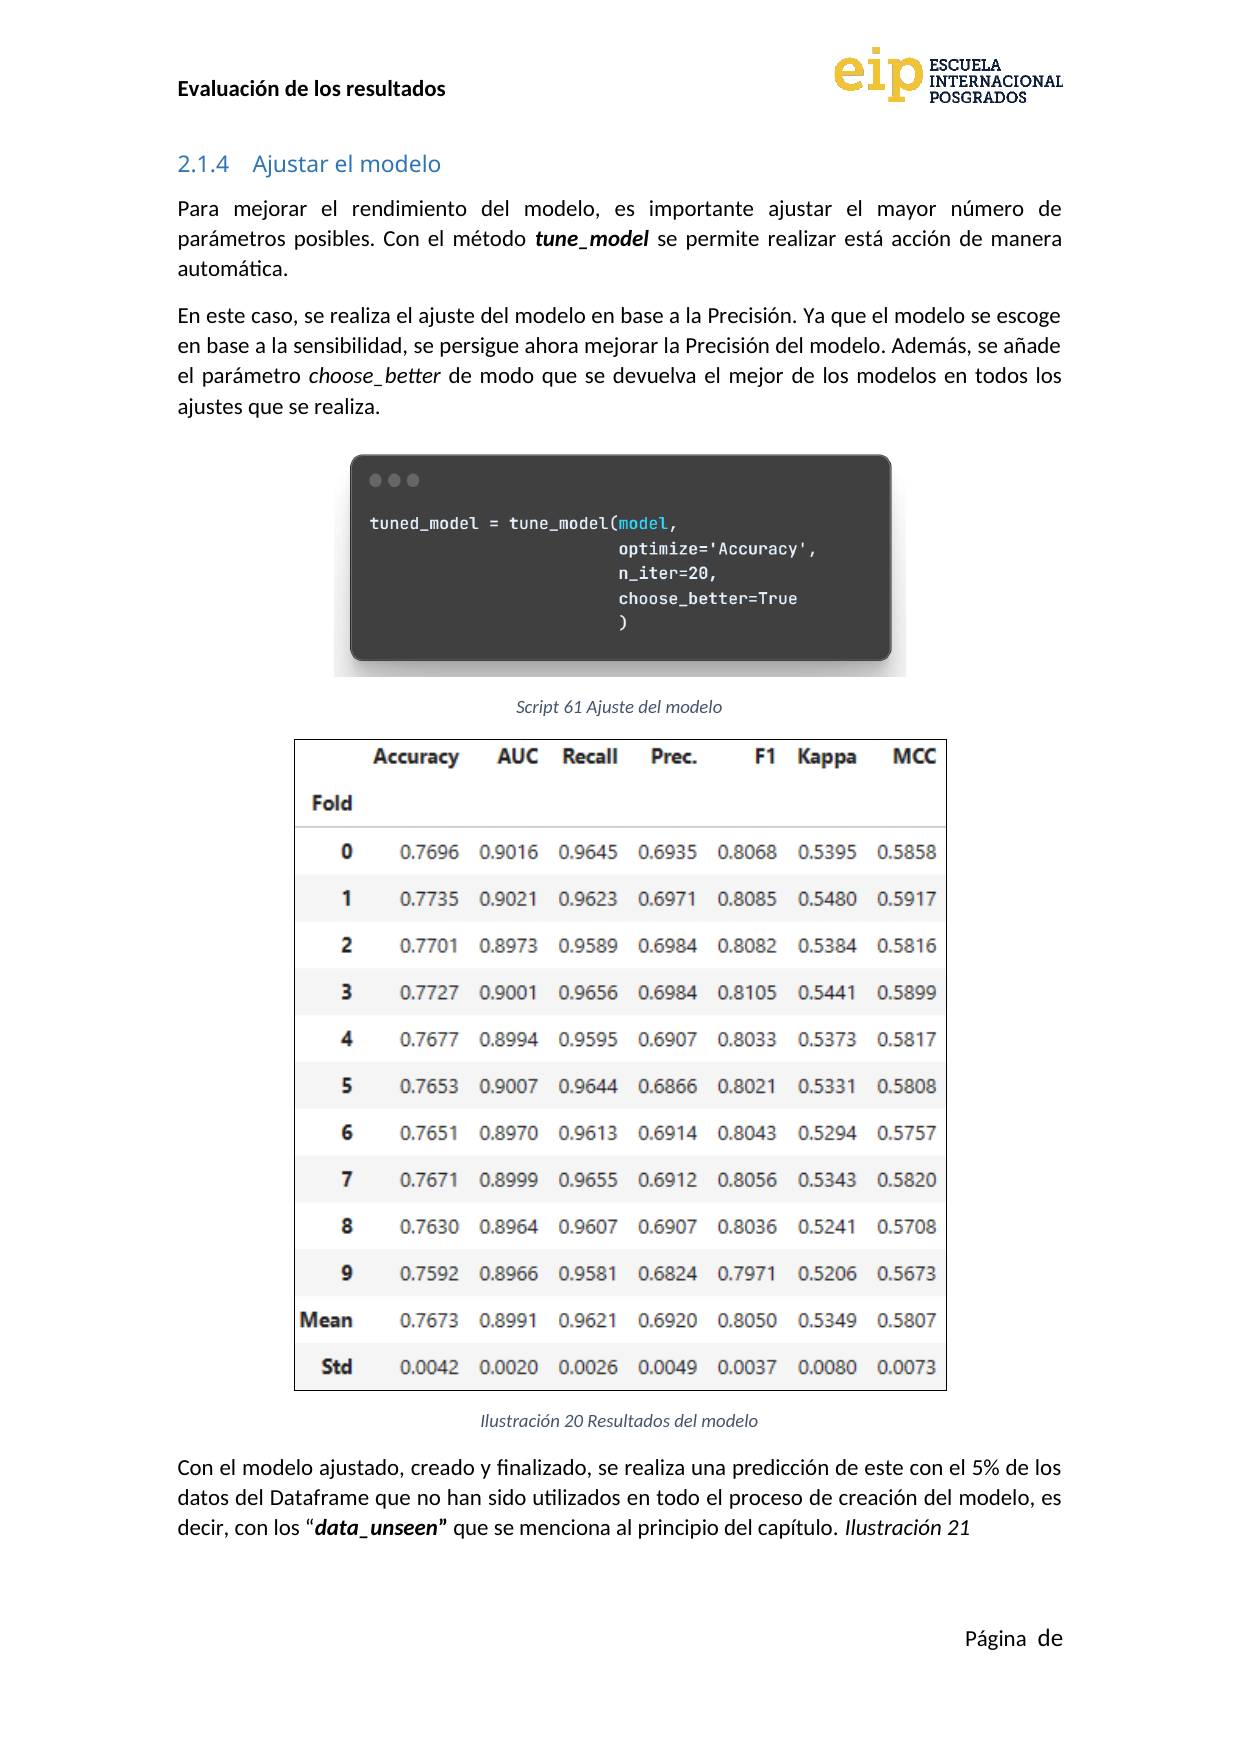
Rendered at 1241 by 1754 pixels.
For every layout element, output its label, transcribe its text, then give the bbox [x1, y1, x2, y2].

text Para mejorar el rendimiento del modelo, es importante ajustar el mayor número de parámetros posibles. Con el método tune_model se permite realizar está acción de manera automática. [177, 194, 1063, 282]
picture [834, 47, 1063, 103]
picture [295, 740, 946, 1390]
text Script 61 Ajuste del modelo [177, 695, 1063, 718]
subtitle Ajustar el modelo [177, 148, 1063, 179]
picture [334, 438, 907, 677]
text En este caso, se realiza el ajuste del modelo en base a la Precisión. Ya que el modelo se escoge en base a la sensibilidad, se persigue ahora mejorar la Precisión del modelo. Además, se añade el parámetro choose_better de modo que se devuelva el mejor de los modelos en todos los ajustes que se realiza. [177, 301, 1063, 420]
